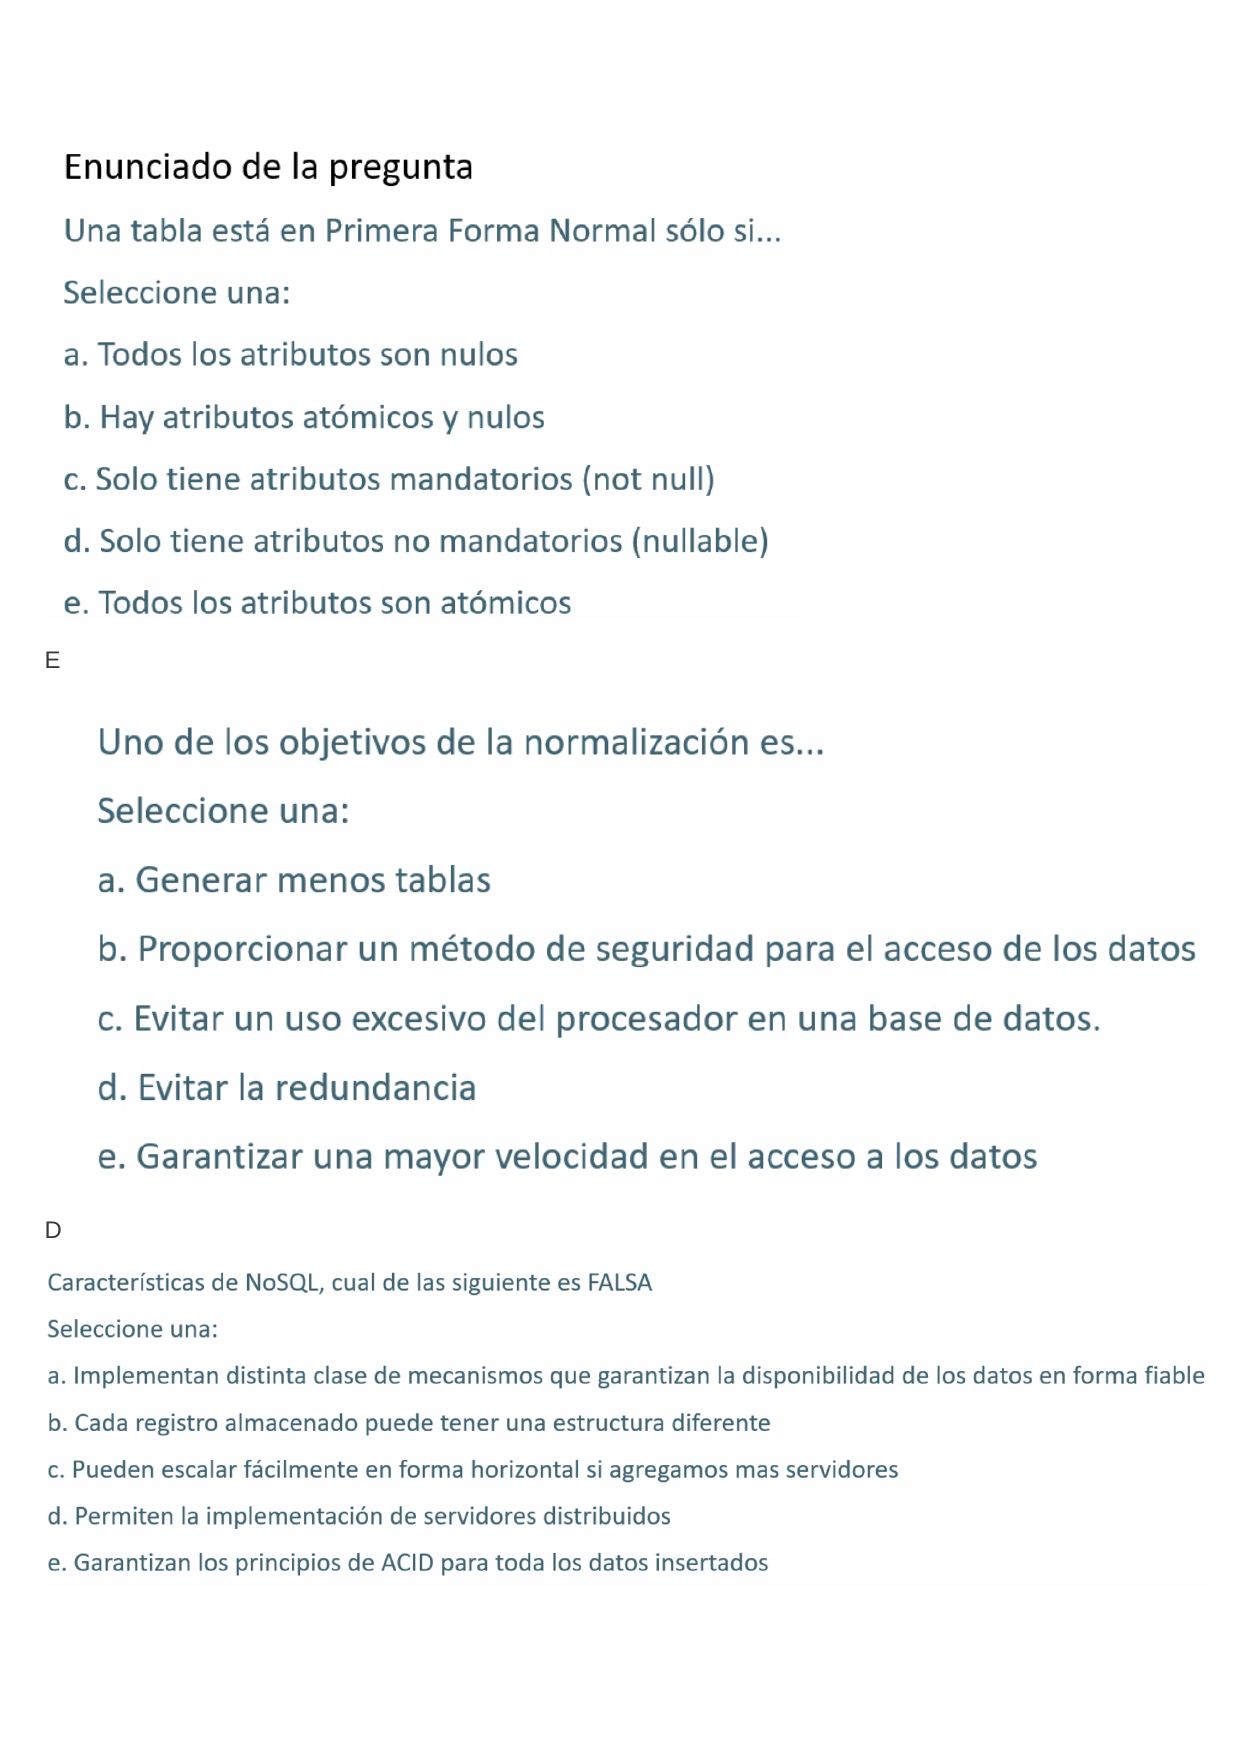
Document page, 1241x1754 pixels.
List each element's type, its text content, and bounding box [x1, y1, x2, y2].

picture [44, 699, 1210, 1191]
picture [44, 150, 804, 622]
text E [44, 646, 1210, 674]
picture [44, 1268, 1210, 1590]
text D [44, 1216, 1210, 1243]
